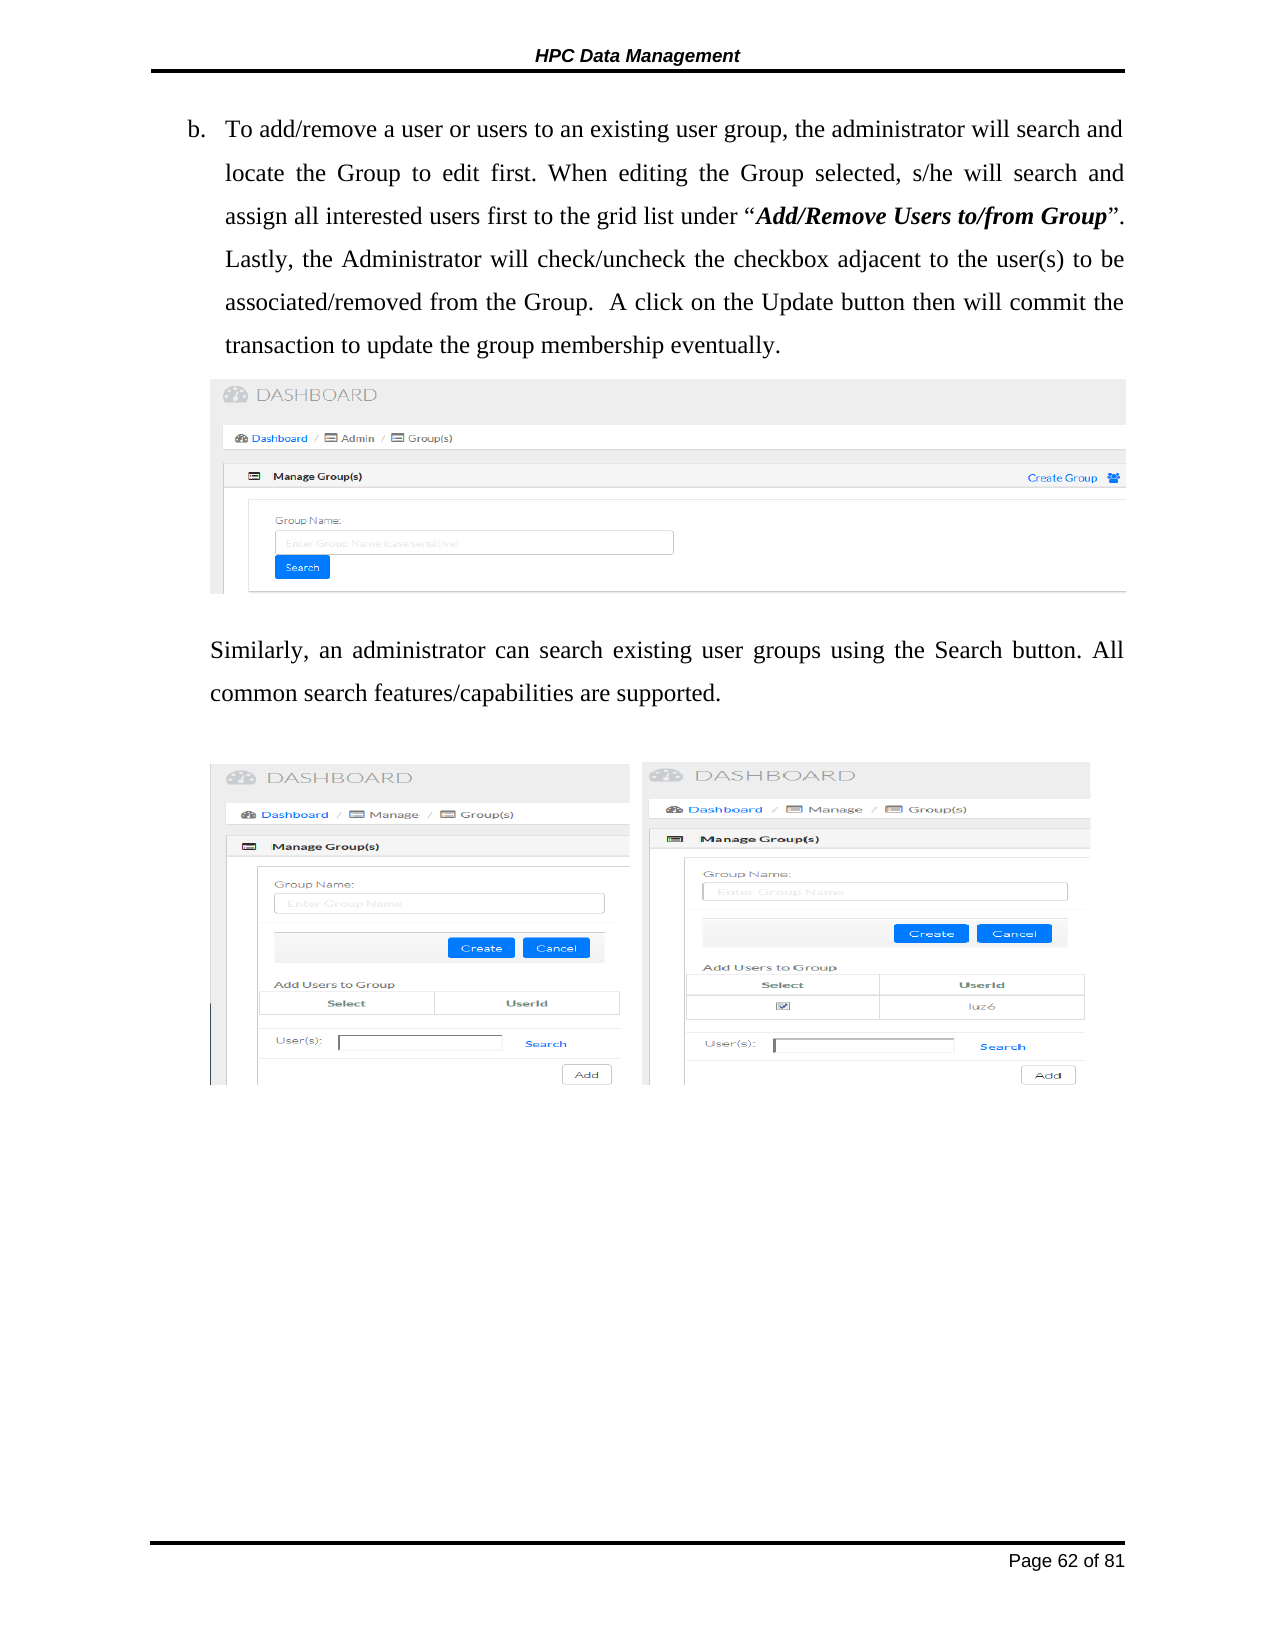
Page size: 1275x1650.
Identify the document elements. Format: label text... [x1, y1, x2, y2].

list To add/remove a user or users to an existing user group, the administrator will search and locate the Group to edit first. When editing the Group selected, s/he will search and assign all interested users first to the grid list under “Add/Remove Users to/from Group”. Lastly, the Administrator will check/uncheck the checkbox adjacent to the user(s) to be associated/removed from the Group. A click on the Update button then will commit the transaction to update the group membership eventually. [187, 114, 1125, 359]
text Similarly, an administrator can search existing user groups using the Search button. All common search features/capabilities are supported. [210, 635, 1125, 707]
picture [210, 764, 630, 1085]
picture [210, 379, 1127, 594]
picture [642, 762, 1091, 1085]
